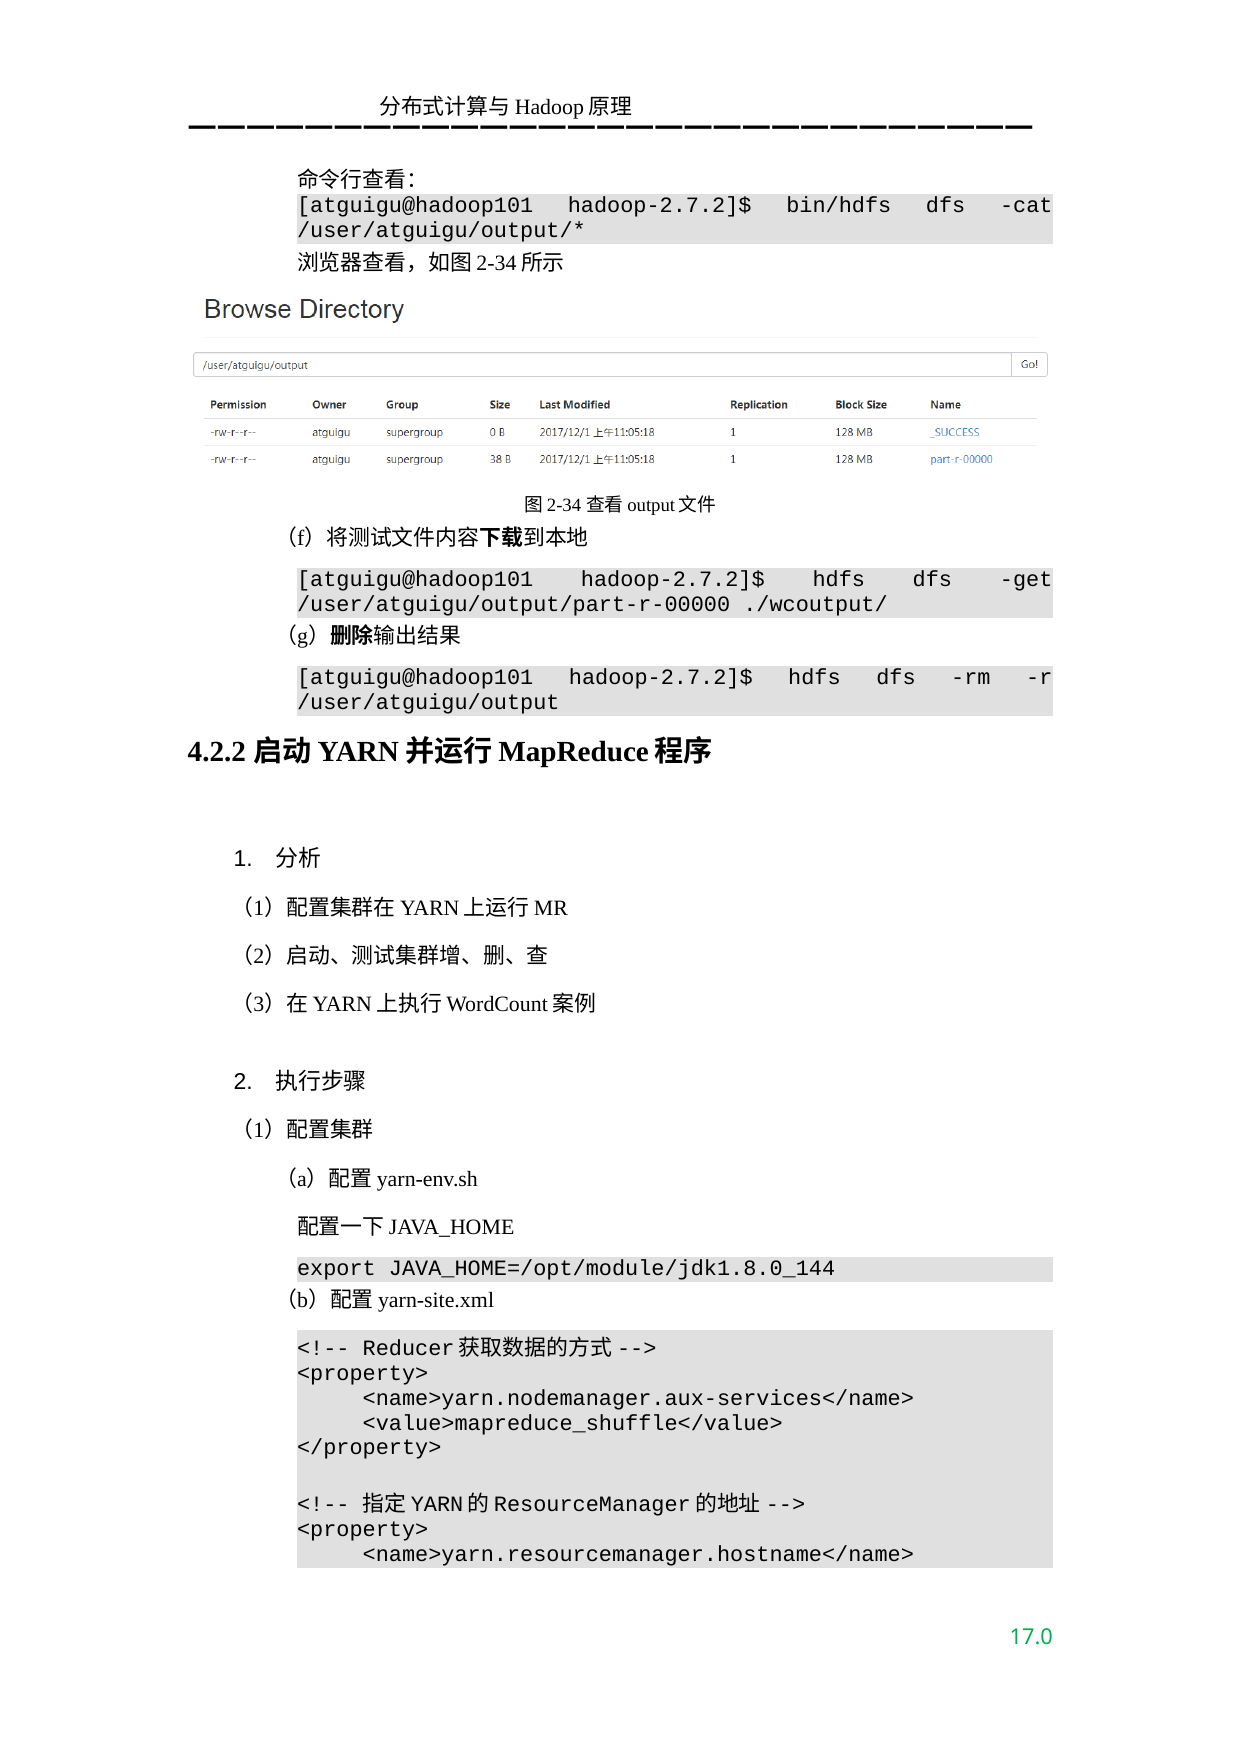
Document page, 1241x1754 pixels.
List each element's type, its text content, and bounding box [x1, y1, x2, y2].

text 1. 分析 [187, 824, 1053, 889]
text [atguigu@hadoop101 hadoop-2.7.2]$ hdfs dfs -get /user/atguigu/output/part-r-00000 ./wcoutput/ [297, 568, 1053, 618]
text </property> [297, 1436, 1053, 1461]
text 图2-34 查看output文件 [187, 487, 1053, 520]
text （a）配置yarn-env.sh [187, 1160, 1053, 1193]
text （3）在YARN上执行WordCount案例 [187, 986, 1053, 1018]
text （1）配置集群在YARN上运行MR [187, 889, 1053, 922]
subtitle 4.2.2 启动YARN并运行MapReduce程序 [187, 716, 1053, 781]
text <!-- Reducer获取数据的方式 --> [297, 1330, 1053, 1362]
text （1）配置集群 [187, 1112, 1053, 1144]
text <name>yarn.nodemanager.aux-services</name> [297, 1387, 1053, 1412]
text <property> [297, 1518, 1053, 1543]
text <property> [297, 1362, 1053, 1387]
text <value>mapreduce_shuffle</value> [297, 1412, 1053, 1436]
text 配置一下JAVA_HOME [253, 1209, 1053, 1241]
text （f）将测试文件内容下载到本地 [187, 520, 1053, 552]
text 命令行查看： [253, 162, 1053, 194]
text [atguigu@hadoop101 hadoop-2.7.2]$ hdfs dfs -rm -r /user/atguigu/output [297, 666, 1053, 716]
text <name>yarn.resourcemanager.hostname</name> [297, 1543, 1053, 1568]
text export JAVA_HOME=/opt/module/jdk1.8.0_144 [297, 1257, 1053, 1282]
text （b）配置yarn-site.xml [231, 1282, 1053, 1314]
text 2. 执行步骤 [187, 1047, 1053, 1112]
text [atguigu@hadoop101 hadoop-2.7.2]$ bin/hdfs dfs -cat /user/atguigu/output/* [297, 194, 1053, 244]
text （2）启动、测试集群增、删、查 [187, 937, 1053, 970]
text <!-- 指定YARN的ResourceManager的地址 --> [297, 1486, 1053, 1518]
text 浏览器查看，如图2-34所示 [253, 244, 1053, 277]
picture [187, 292, 1054, 473]
text （g）删除输出结果 [231, 618, 1053, 650]
